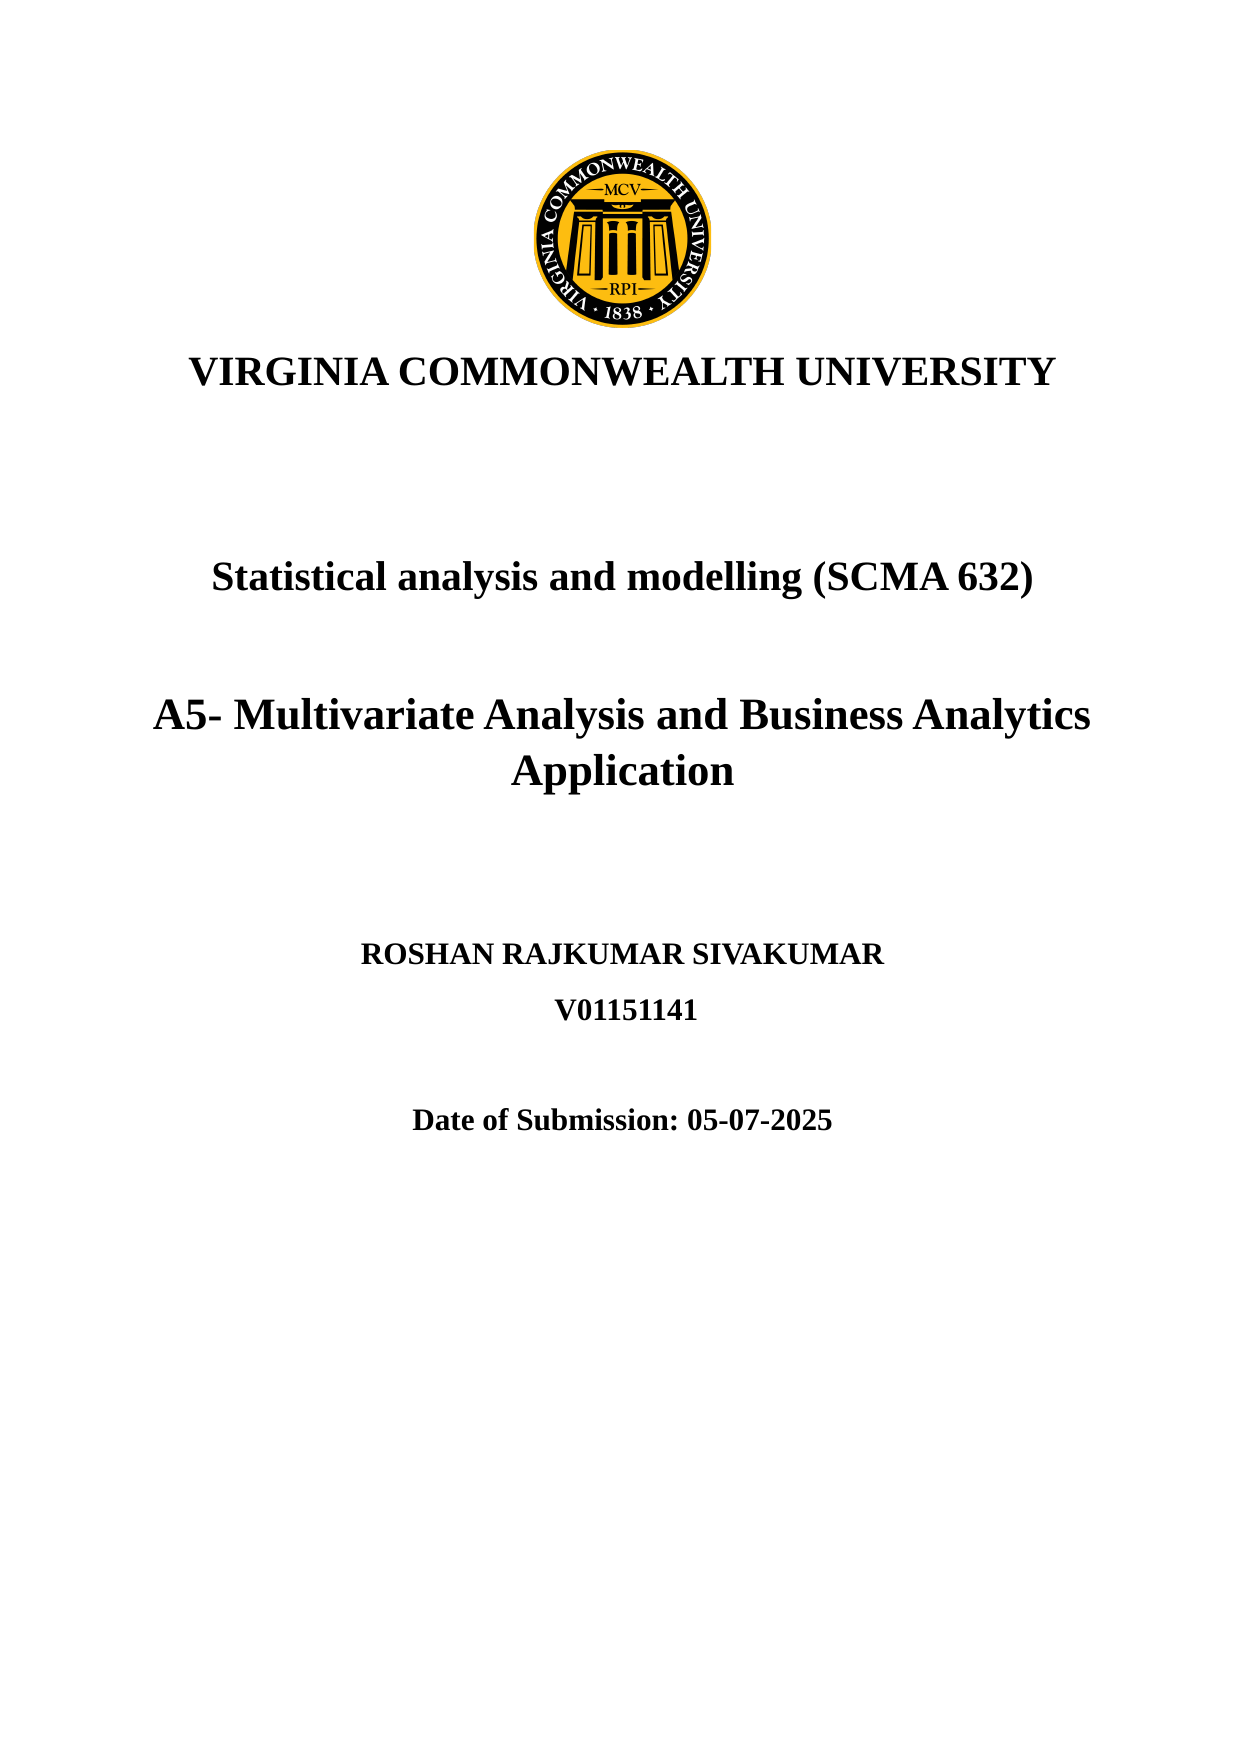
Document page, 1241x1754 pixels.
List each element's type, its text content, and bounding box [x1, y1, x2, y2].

text VIRGINIA COMMONWEALTH UNIVERSITY [150, 346, 1095, 394]
text Date of Submission: 05-07-2025 [150, 1102, 1095, 1138]
text ROSHAN RAJKUMAR SIVAKUMAR [150, 935, 1095, 971]
text V01151141 [150, 991, 1095, 1027]
subtitle A5- Multivariate Analysis and Business Analytics Application [150, 688, 1095, 795]
text Statistical analysis and modelling (SCMA 632) [150, 551, 1095, 599]
picture [533, 150, 712, 328]
